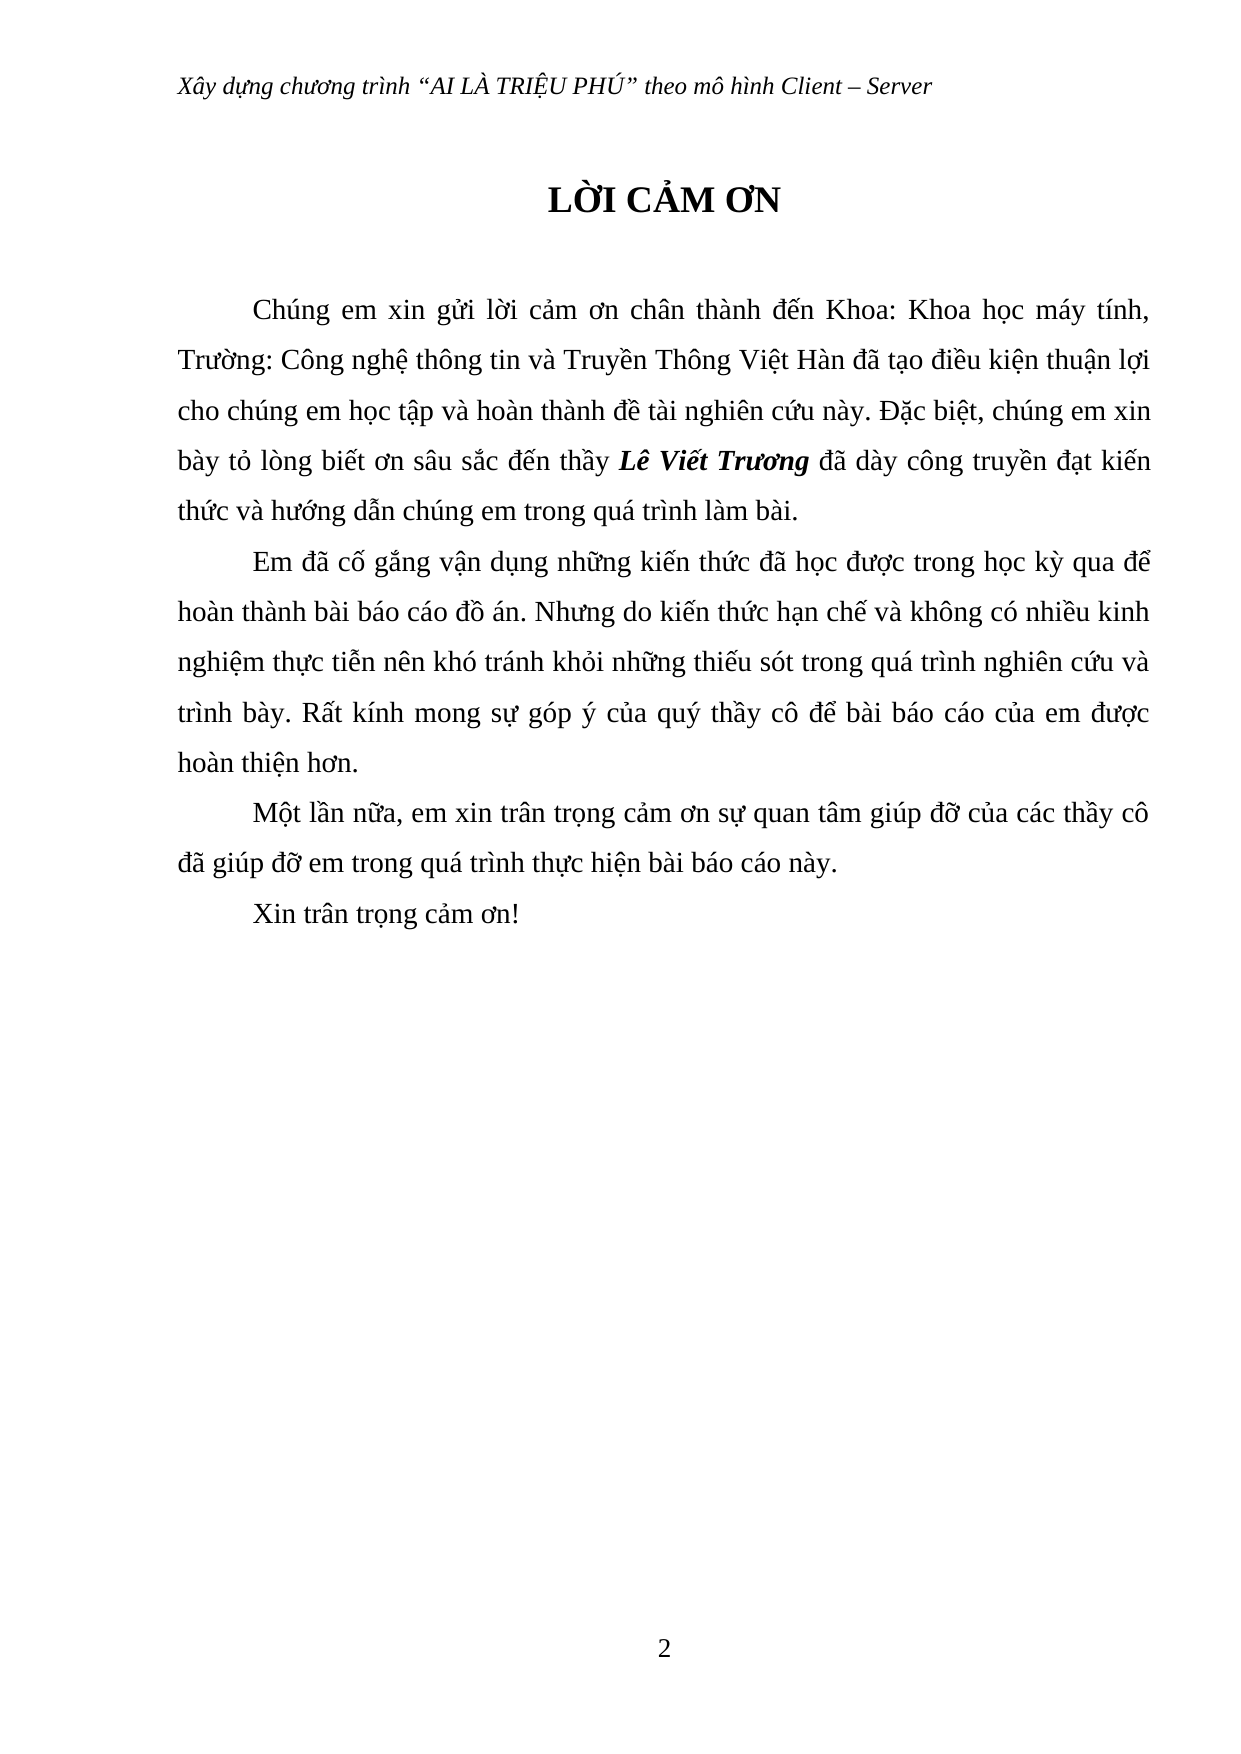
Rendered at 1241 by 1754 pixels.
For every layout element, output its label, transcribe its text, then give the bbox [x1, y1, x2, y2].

text Xin trân trọng cảm ơn! [177, 896, 1152, 929]
text Một lần nữa, em xin trân trọng cảm ơn sự quan tâm giúp đỡ của các thầy cô đã giúp đỡ em trong quá trình thực hiện bài báo cáo này. [177, 795, 1152, 879]
text Chúng em xin gửi lời cảm ơn chân thành đến Khoa: Khoa học máy tính, Trường: Công nghệ thông tin và Truyền Thông Việt Hàn đã tạo điều kiện thuận lợi cho chúng em học tập và hoàn thành đề tài nghiên cứu này. Đặc biệt, chúng em xin bày tỏ lòng biết ơn sâu sắc đến thầy Lê Viết Trương đã dày công truyền đạt kiến thức và hướng dẫn chúng em trong quá trình làm bài. [177, 292, 1152, 527]
text LỜI CẢM ƠN [177, 177, 1152, 220]
text Em đã cố gắng vận dụng những kiến thức đã học được trong học kỳ qua để hoàn thành bài báo cáo đồ án. Nhưng do kiến thức hạn chế và không có nhiều kinh nghiệm thực tiễn nên khó tránh khỏi những thiếu sót trong quá trình nghiên cứu và trình bày. Rất kính mong sự góp ý của quý thầy cô để bài báo cáo của em được hoàn thiện hơn. [177, 544, 1152, 778]
